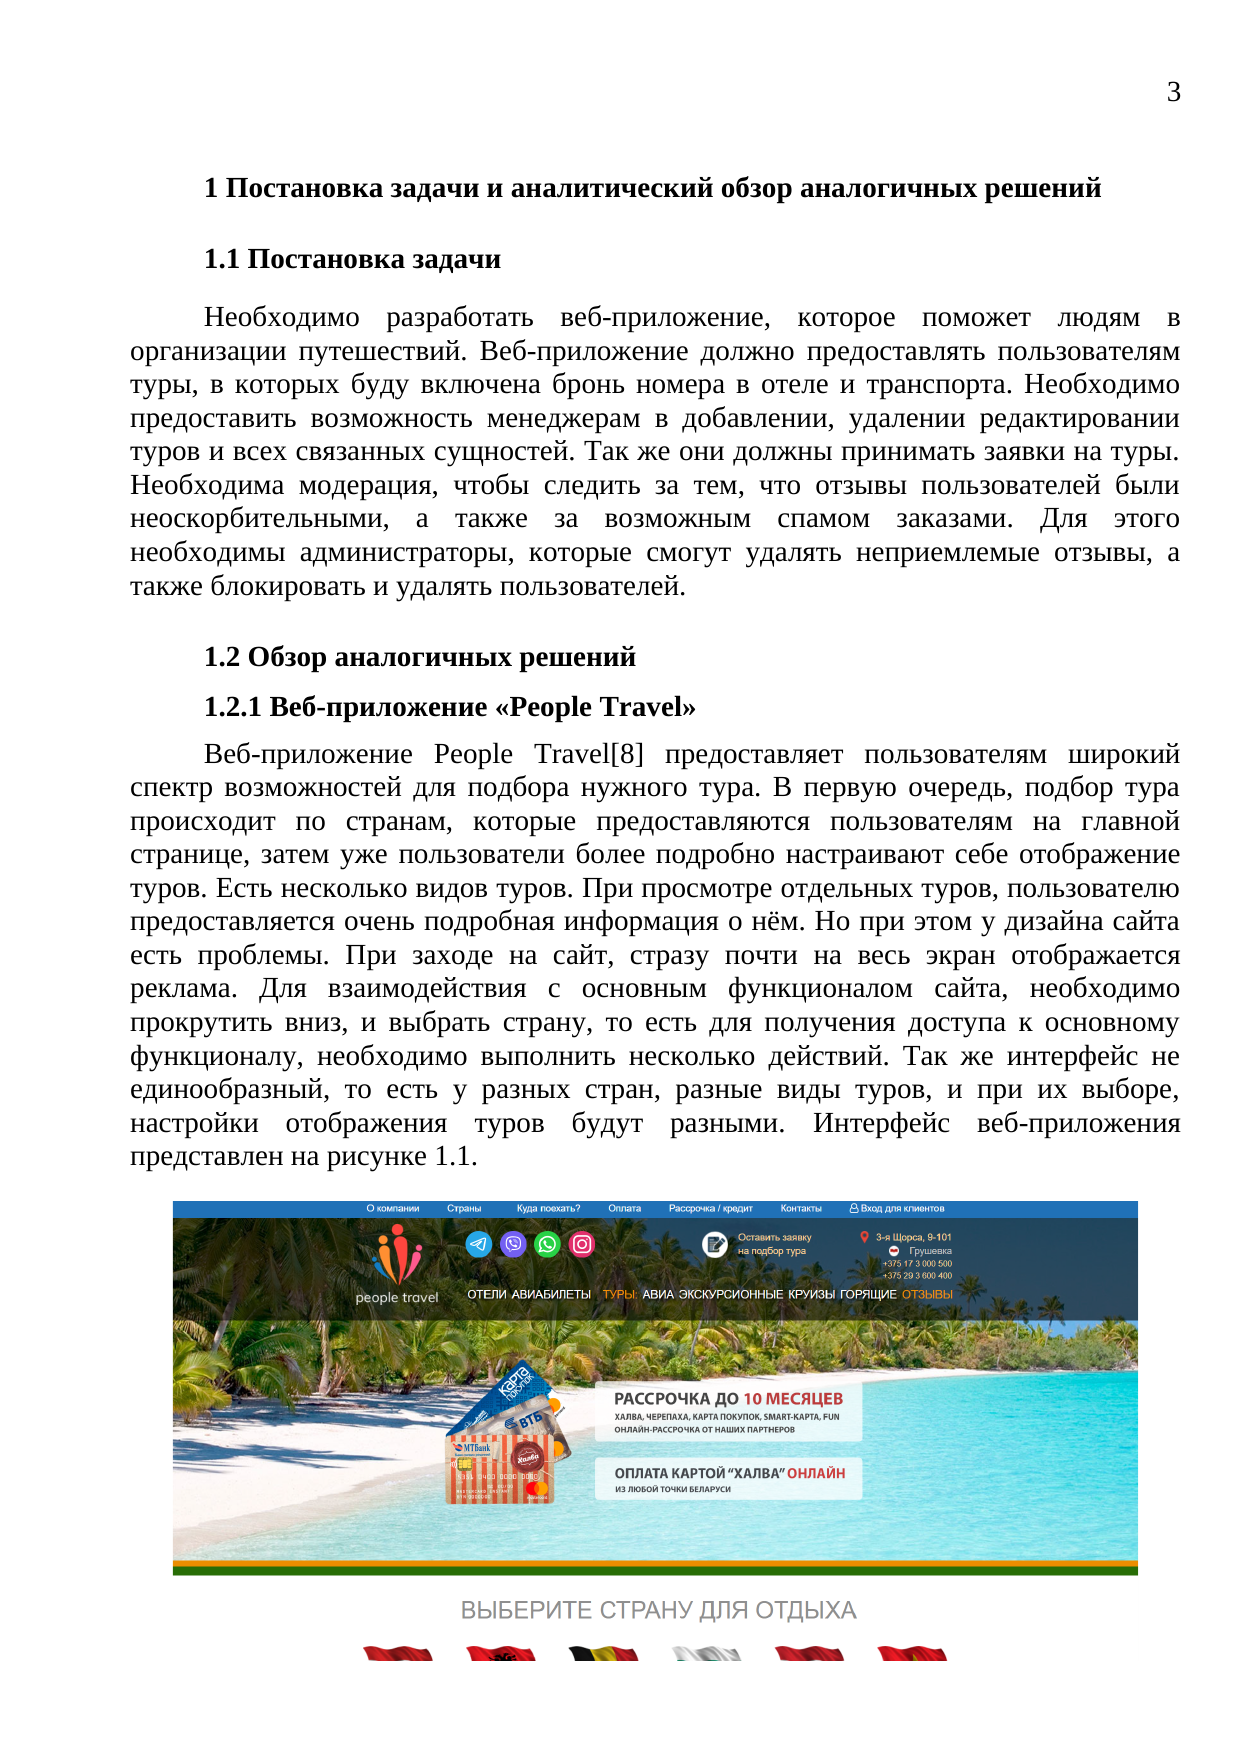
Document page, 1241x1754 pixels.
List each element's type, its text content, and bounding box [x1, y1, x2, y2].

text Обзор аналогичных решений [204, 639, 1181, 672]
text Постановка задачи [204, 241, 1181, 274]
picture [172, 1201, 1139, 1661]
subtitle 1.2.1 Веб-приложение «People Travel» [130, 689, 1181, 722]
text Необходимо разработать веб-приложение, которое поможет людям в организации путешествий. Веб-приложение должно предоставлять пользователям туры, в которых буду включена бронь номера в отеле и транспорта. Необходимо предоставить возможность менеджерам в добавлении, удалении редактировании туров и всех связанных сущностей. Так же они должны принимать заявки на туры. Необходима модерация, чтобы следить за тем, что отзывы пользователей были неоскорбительными, а также за возможным спамом заказами. Для этого необходимы администраторы, которые смогут удалять неприемлемые отзывы, а также блокировать и удалять пользователей. [130, 299, 1181, 601]
text Веб-приложение People Travel[8] предоставляет пользователям широкий спектр возможностей для подбора нужного тура. В первую очередь, подбор тура происходит по странам, которые предоставляются пользователям на главной странице, затем уже пользователи более подробно настраивают себе отображение туров. Есть несколько видов туров. При просмотре отдельных туров, пользователю предоставляется очень подробная информация о нём. Но при этом у дизайна сайта есть проблемы. При заходе на сайт, стразу почти на весь экран отображается реклама. Для взаимодействия с основным функционалом сайта, необходимо прокрутить вниз, и выбрать страну, то есть для получения доступа к основному функционалу, необходимо выполнить несколько действий. Так же интерфейс не единообразный, то есть у разных стран, разные виды туров, и при их выборе, настройки отображения туров будут разными. Интерфейс веб-приложения представлен на рисунке 1.1. [130, 736, 1181, 1172]
text Постановка задачи и аналитический обзор аналогичных решений [204, 170, 1181, 203]
